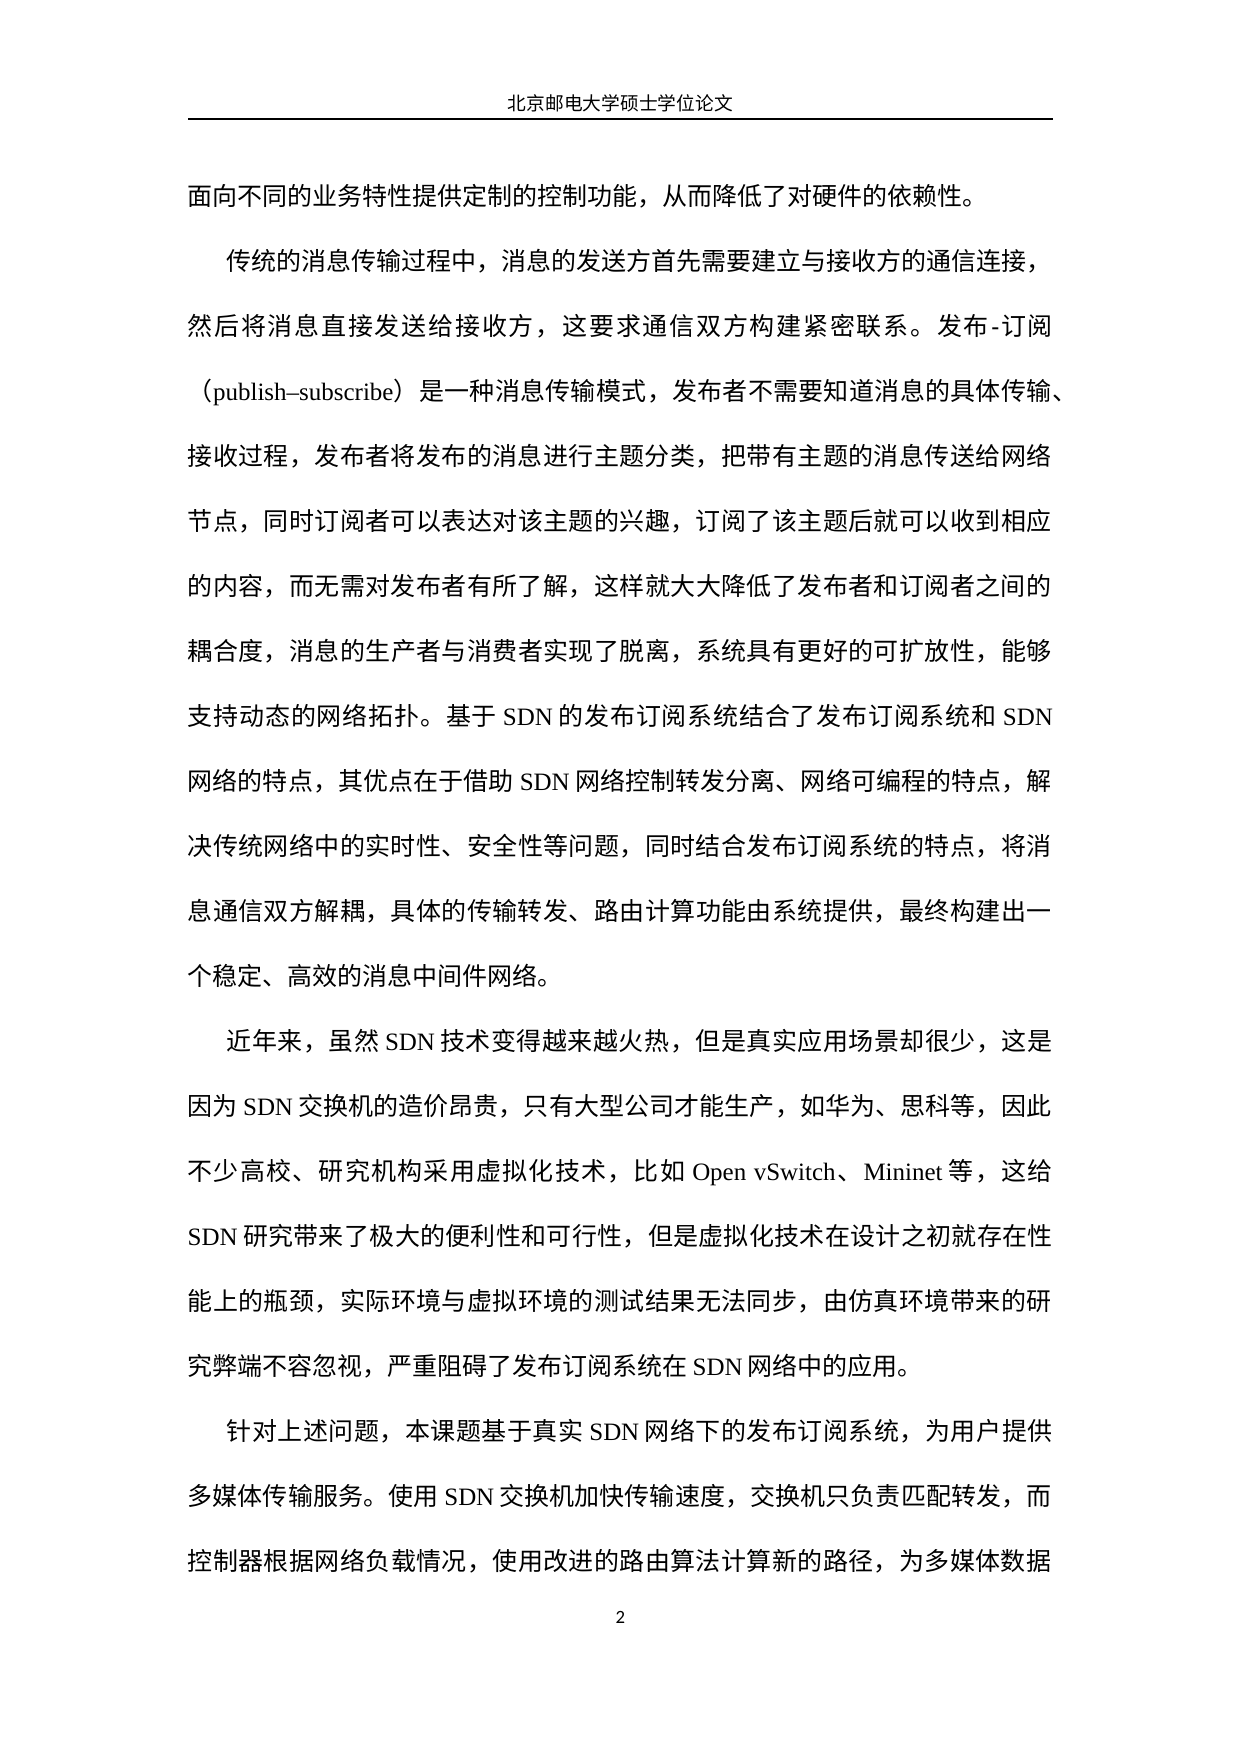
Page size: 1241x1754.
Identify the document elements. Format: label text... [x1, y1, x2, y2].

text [187, 1397, 1053, 1592]
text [187, 162, 1053, 227]
text 近年来，虽然SDN技术变得越来越火热，但是真实应用场景却很少，这是因为SDN交换机的造价昂贵，只有大型公司才能生产，如华为、思科等，因此不少高校、研究机构采用虚拟化技术，比如Open vSwitch、Mininet等，这给SDN研究带来了极大的便利性和可行性，但是虚拟化技术在设计之初就存在性能上的瓶颈，实际环境与虚拟环境的测试结果无法同步，由仿真环境带来的研究弊端不容忽视，严重阻碍了发布订阅系统在SDN网络中的应用。 [187, 1007, 1053, 1397]
text 传统的消息传输过程中，消息的发送方首先需要建立与接收方的通信连接，然后将消息直接发送给接收方，这要求通信双方构建紧密联系。发布-订阅（publish–subscribe）是一种消息传输模式，发布者不需要知道消息的具体传输、接收过程，发布者将发布的消息进行主题分类，把带有主题的消息传送给网络节点，同时订阅者可以表达对该主题的兴趣，订阅了该主题后就可以收到相应的内容，而无需对发布者有所了解，这样就大大降低了发布者和订阅者之间的耦合度，消息的生产者与消费者实现了脱离，系统具有更好的可扩放性，能够支持动态的网络拓扑。基于SDN的发布订阅系统结合了发布订阅系统和SDN网络的特点，其优点在于借助SDN网络控制转发分离、网络可编程的特点，解决传统网络中的实时性、安全性等问题，同时结合发布订阅系统的特点，将消息通信双方解耦，具体的传输转发、路由计算功能由系统提供，最终构建出一个稳定、高效的消息中间件网络。 [187, 227, 1053, 1007]
